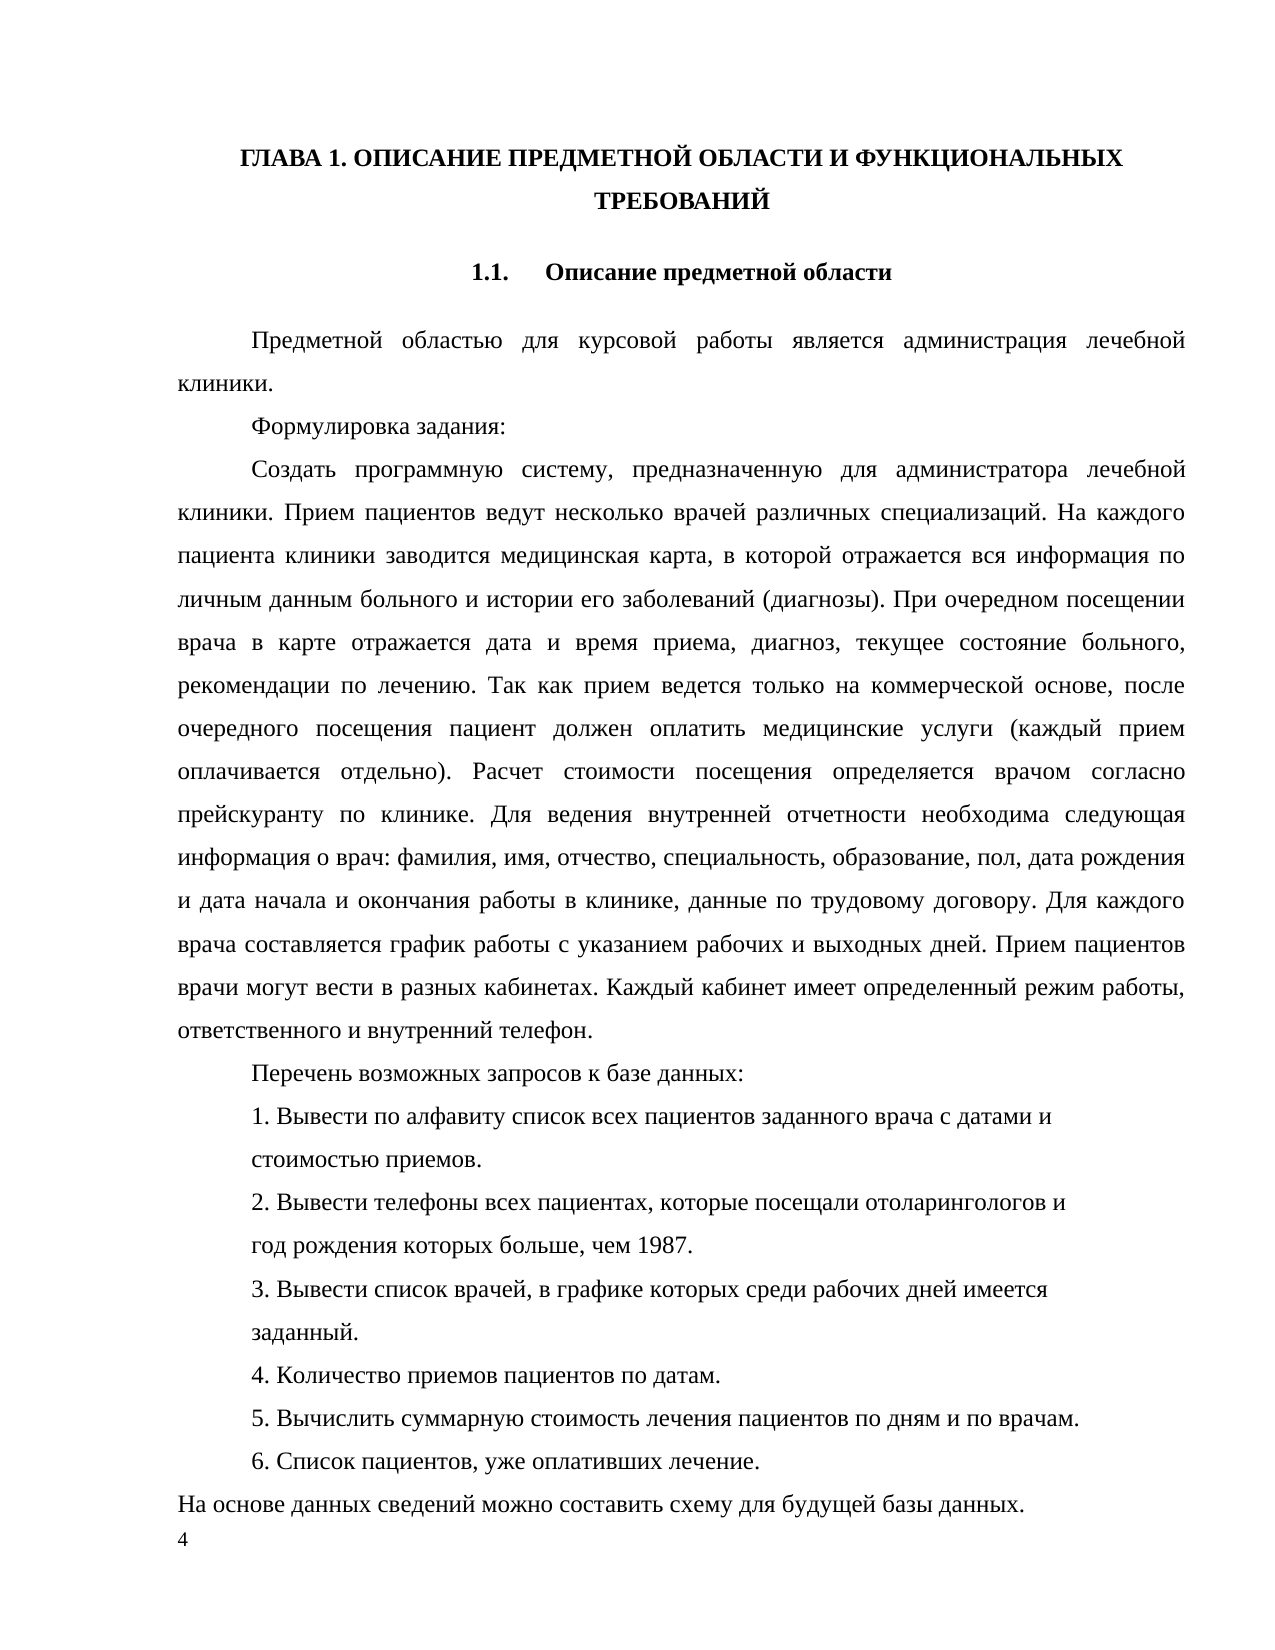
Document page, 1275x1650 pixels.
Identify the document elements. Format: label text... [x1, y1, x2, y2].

text стоимостью приемов. [177, 1144, 1186, 1173]
text год рождения которых больше, чем 1987. [177, 1231, 1186, 1259]
text заданный. [177, 1317, 1186, 1346]
text 3. Вывести список врачей, в графике которых среди рабочих дней имеется [177, 1274, 1186, 1302]
text Перечень возможных запросов к базе данных: [177, 1058, 1186, 1087]
text Создать программную систему, предназначенную для администратора лечебной клиники. Прием пациентов ведут несколько врачей различных специализаций. На каждого пациента клиники заводится медицинская карта, в которой отражается вся информация по личным данным больного и истории его заболеваний (диагнозы). При очередном посещении врача в карте отражается дата и время приема, диагноз, текущее состояние больного, рекомендации по лечению. Так как прием ведется только на коммерческой основе, после очередного посещения пациент должен оплатить медицинские услуги (каждый прием оплачивается отдельно). Расчет стоимости посещения определяется врачом согласно прейскуранту по клинике. Для ведения внутренней отчетности необходима следующая информация о врач: фамилия, имя, отчество, специальность, образование, пол, дата рождения и дата начала и окончания работы в клинике, данные по трудовому договору. Для каждого врача составляется график работы с указанием рабочих и выходных дней. Прием пациентов врачи могут вести в разных кабинетах. Каждый кабинет имеет определенный режим работы, ответственного и внутренний телефон. [177, 454, 1186, 1044]
subtitle Описание предметной области [177, 257, 1186, 286]
text Предметной областью для курсовой работы является администрация лечебной клиники. [177, 325, 1186, 397]
text 2. Вывести телефоны всех пациентах, которые посещали отоларингологов и [177, 1187, 1186, 1216]
text Формулировка задания: [177, 411, 1186, 440]
text На основе данных сведений можно составить схему для будущей базы данных. [177, 1489, 1186, 1518]
text 1. Вывести по алфавиту список всех пациентов заданного врача с датами и [177, 1101, 1186, 1130]
text 6. Список пациентов, уже оплативших лечение. [177, 1446, 1186, 1475]
text 5. Вычислить суммарную стоимость лечения пациентов по дням и по врачам. [177, 1403, 1186, 1432]
subtitle ГЛАВА 1. ОПИСАНИЕ ПРЕДМЕТНОЙ ОБЛАСТИ И ФУНКЦИОНАЛЬНЫХ ТРЕБОВАНИЙ [177, 143, 1186, 215]
text 4. Количество приемов пациентов по датам. [177, 1360, 1186, 1389]
